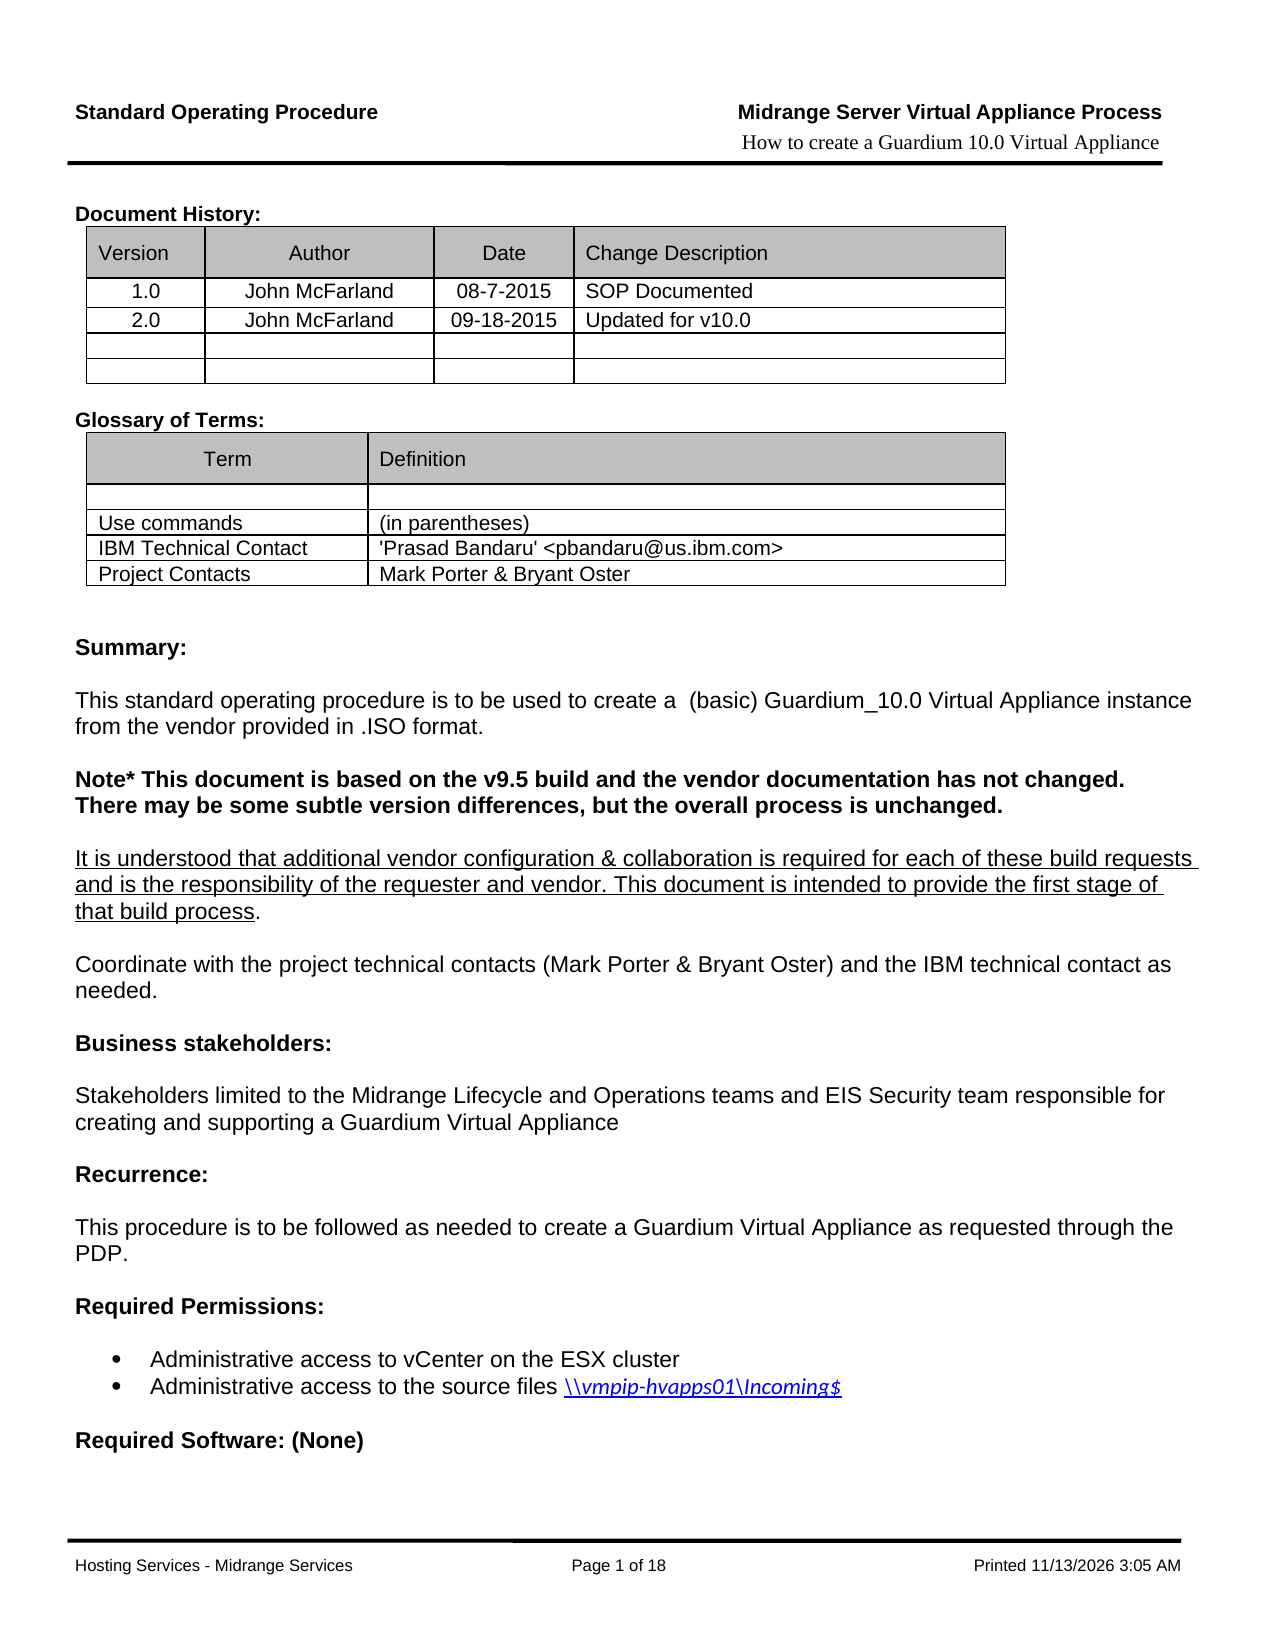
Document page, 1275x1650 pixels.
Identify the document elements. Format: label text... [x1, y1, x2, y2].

table_cell Project Contacts [87, 561, 367, 585]
text There may be some subtle version differences, but the overall process is unchanged. [75, 792, 1200, 819]
table_header Definition [369, 433, 1005, 483]
text Note* This document is based on the v9.5 build and the vendor documentation has not changed. [75, 766, 1200, 792]
table_cell John McFarland [206, 308, 433, 332]
table_cell Use commands [87, 510, 367, 534]
table_header Change Description [575, 227, 1005, 277]
text Document History: [75, 202, 1200, 226]
table_cell SOP Documented [575, 279, 1005, 307]
table_cell [435, 334, 573, 358]
list Administrative access to the source files \\vmpip-hvapps01\Incoming$ [112, 1372, 1200, 1401]
table_header Term [87, 433, 367, 483]
table_cell 09-18-2015 [435, 308, 573, 332]
table_cell [369, 485, 1005, 509]
table_header Author [206, 227, 433, 277]
table_cell 2.0 [87, 308, 204, 332]
table_cell [575, 359, 1005, 383]
table_cell [206, 334, 433, 358]
table_cell IBM Technical Contact [87, 536, 367, 560]
text Required Software: (None) [75, 1427, 1200, 1453]
table_cell [206, 359, 433, 383]
table_cell [435, 359, 573, 383]
text Coordinate with the project technical contacts (Mark Porter & Bryant Oster) and the IBM technical contact as needed. [75, 951, 1200, 1003]
text This standard operating procedure is to be used to create a (basic) Guardium_10.0 Virtual Appliance instance from the vendor provided in .ISO format. [75, 687, 1200, 740]
table_cell [575, 334, 1005, 358]
table_cell 08-7-2015 [435, 279, 573, 307]
table_cell Mark Porter & Bryant Oster [369, 561, 1005, 585]
text Glossary of Terms: [75, 408, 1200, 432]
table_cell 1.0 [87, 279, 204, 307]
table_cell (in parentheses) [369, 510, 1005, 534]
list Administrative access to vCenter on the ESX cluster [112, 1346, 1200, 1372]
table_header Version [87, 227, 204, 277]
text Summary: [75, 634, 1200, 661]
table_cell [87, 359, 204, 383]
text It is understood that additional vendor configuration & collaboration is required for each of these build requests and is the responsibility of the requester and vendor. This document is intended to provide the first stage of that build process. [75, 845, 1200, 924]
text Stakeholders limited to the Midrange Lifecycle and Operations teams and EIS Security team responsible for creating and supporting a Guardium Virtual Appliance [75, 1082, 1200, 1135]
text Recurrence: [75, 1161, 1200, 1188]
table_cell Updated for v10.0 [575, 308, 1005, 332]
text This procedure is to be followed as needed to create a Guardium Virtual Appliance as requested through the PDP. [75, 1214, 1200, 1267]
table_cell John McFarland [206, 279, 433, 307]
table_cell [87, 334, 204, 358]
table_cell [87, 485, 367, 509]
table_cell 'Prasad Bandaru' <pbandaru@us.ibm.com> [369, 536, 1005, 560]
text Business stakeholders: [75, 1029, 1200, 1056]
text Required Permissions: [75, 1293, 1200, 1319]
table_header Date [435, 227, 573, 277]
